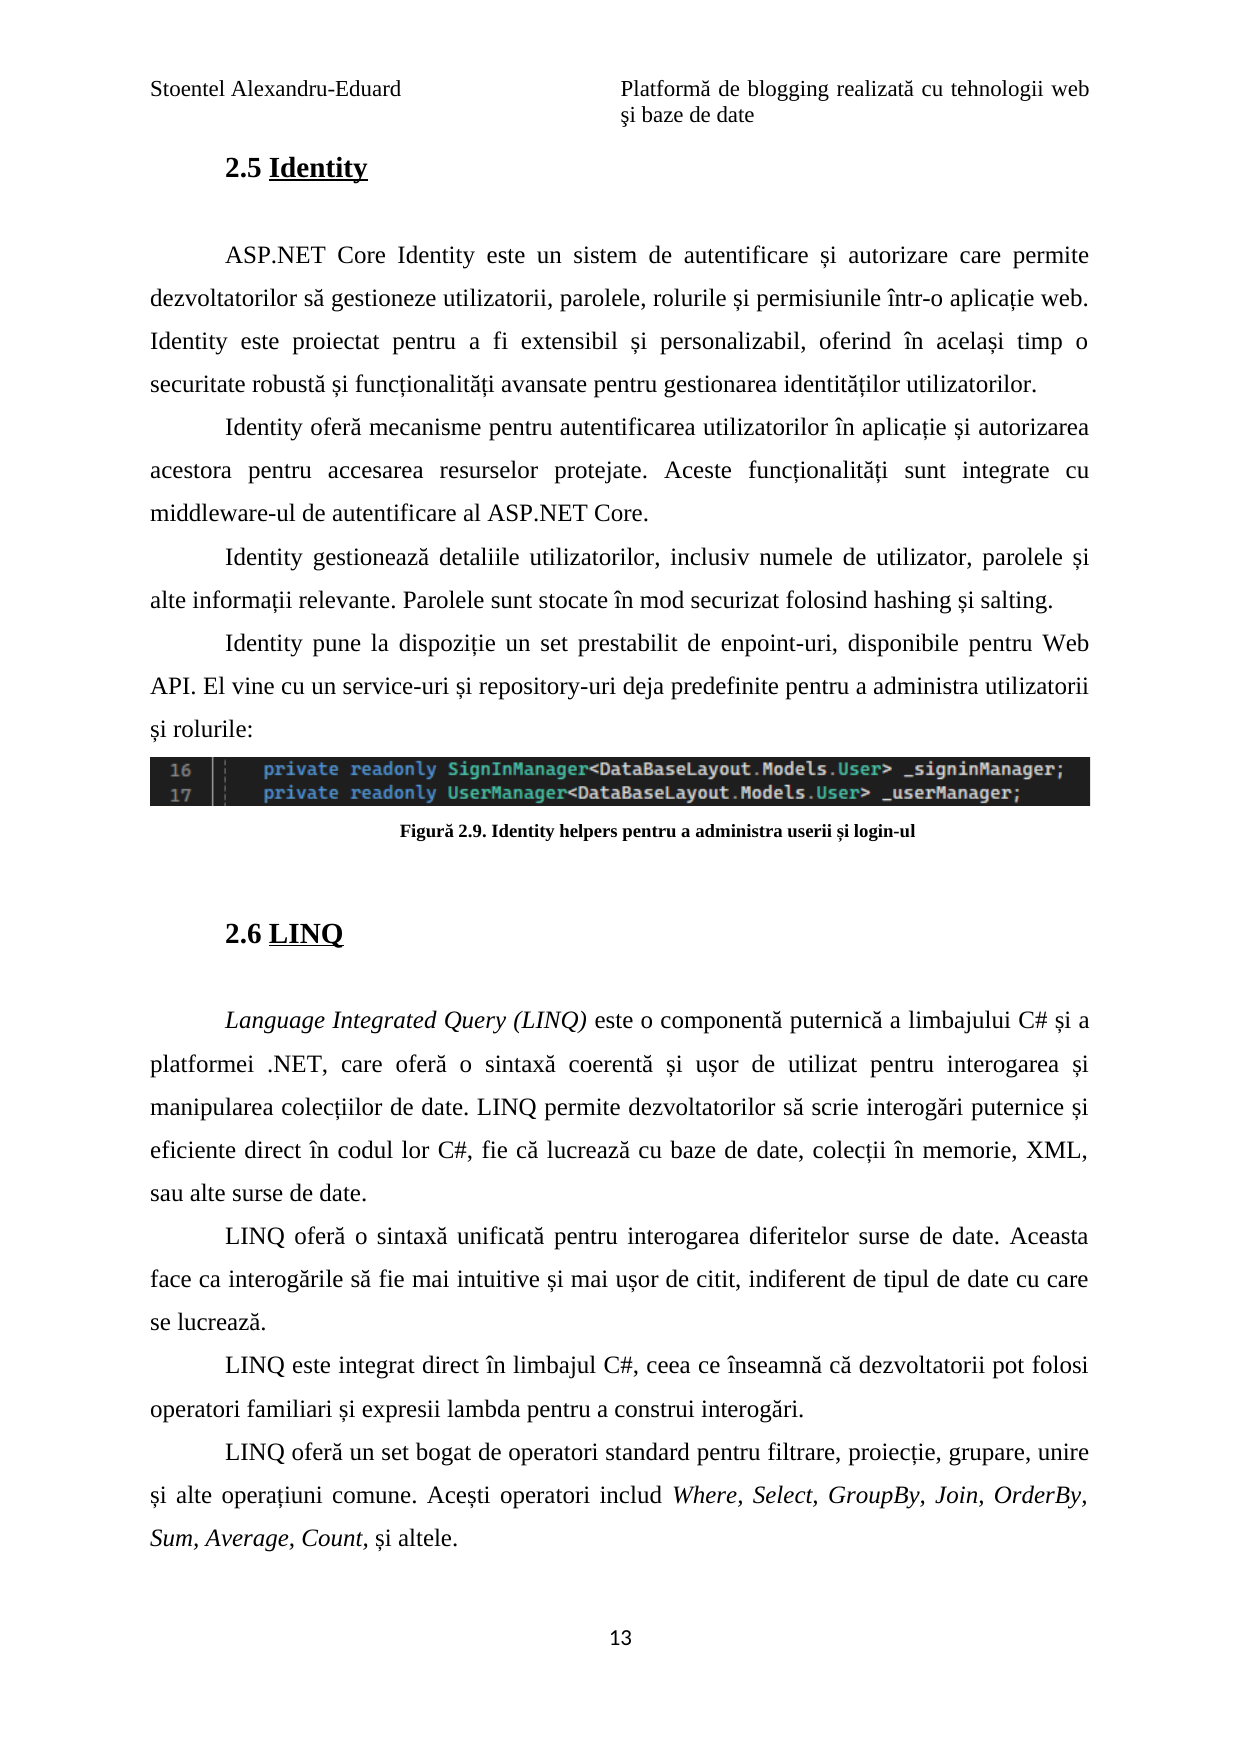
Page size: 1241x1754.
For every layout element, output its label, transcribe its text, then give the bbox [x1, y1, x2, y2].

text LINQ este integrat direct în limbajul C#, ceea ce înseamnă că dezvoltatorii pot folosi operatori familiari și expresii lambda pentru a construi interogări. [150, 1351, 1090, 1422]
subtitle 2.5 Identity [150, 150, 1090, 183]
text LINQ oferă un set bogat de operatori standard pentru filtrare, proiecție, grupare, unire și alte operațiuni comune. Acești operatori includ Where, Select, GroupBy, Join, OrderBy, Sum, Average, Count, și altele. [150, 1437, 1090, 1552]
text LINQ oferă o sintaxă unificată pentru interogarea diferitelor surse de date. Aceasta face ca interogările să fie mai intuitive și mai ușor de citit, indiferent de tipul de date cu care se lucrează. [150, 1221, 1090, 1336]
text Identity oferă mecanisme pentru autentificarea utilizatorilor în aplicație și autorizarea acestora pentru accesarea resurselor protejate. Aceste funcționalități sunt integrate cu middleware-ul de autentificare al ASP.NET Core. [150, 412, 1090, 527]
subtitle 2.6 LINQ [150, 916, 1090, 949]
text Identity pune la dispoziție un set prestabilit de enpoint-uri, disponibile pentru Web API. El vine cu un service-uri și repository-uri deja predefinite pentru a administra utilizatorii și rolurile: [150, 628, 1090, 743]
picture [150, 757, 1091, 806]
text Figură 2.9. Identity helpers pentru a administra userii și login-ul [150, 819, 1090, 841]
text ASP.NET Core Identity este un sistem de autentificare și autorizare care permite dezvoltatorilor să gestioneze utilizatorii, parolele, rolurile și permisiunile într-o aplicație web. Identity este proiectat pentru a fi extensibil și personalizabil, oferind în același timp o securitate robustă și funcționalități avansate pentru gestionarea identităților utilizatorilor. [150, 240, 1090, 398]
text Identity gestionează detaliile utilizatorilor, inclusiv numele de utilizator, parolele și alte informații relevante. Parolele sunt stocate în mod securizat folosind hashing și salting. [150, 542, 1090, 613]
text Language Integrated Query (LINQ) este o componentă puternică a limbajului C# și a platformei .NET, care oferă o sintaxă coerentă și ușor de utilizat pentru interogarea și manipularea colecțiilor de date. LINQ permite dezvoltatorilor să scrie interogări puternice și eficiente direct în codul lor C#, fie că lucrează cu baze de date, colecții în memorie, XML, sau alte surse de date. [150, 1006, 1090, 1207]
